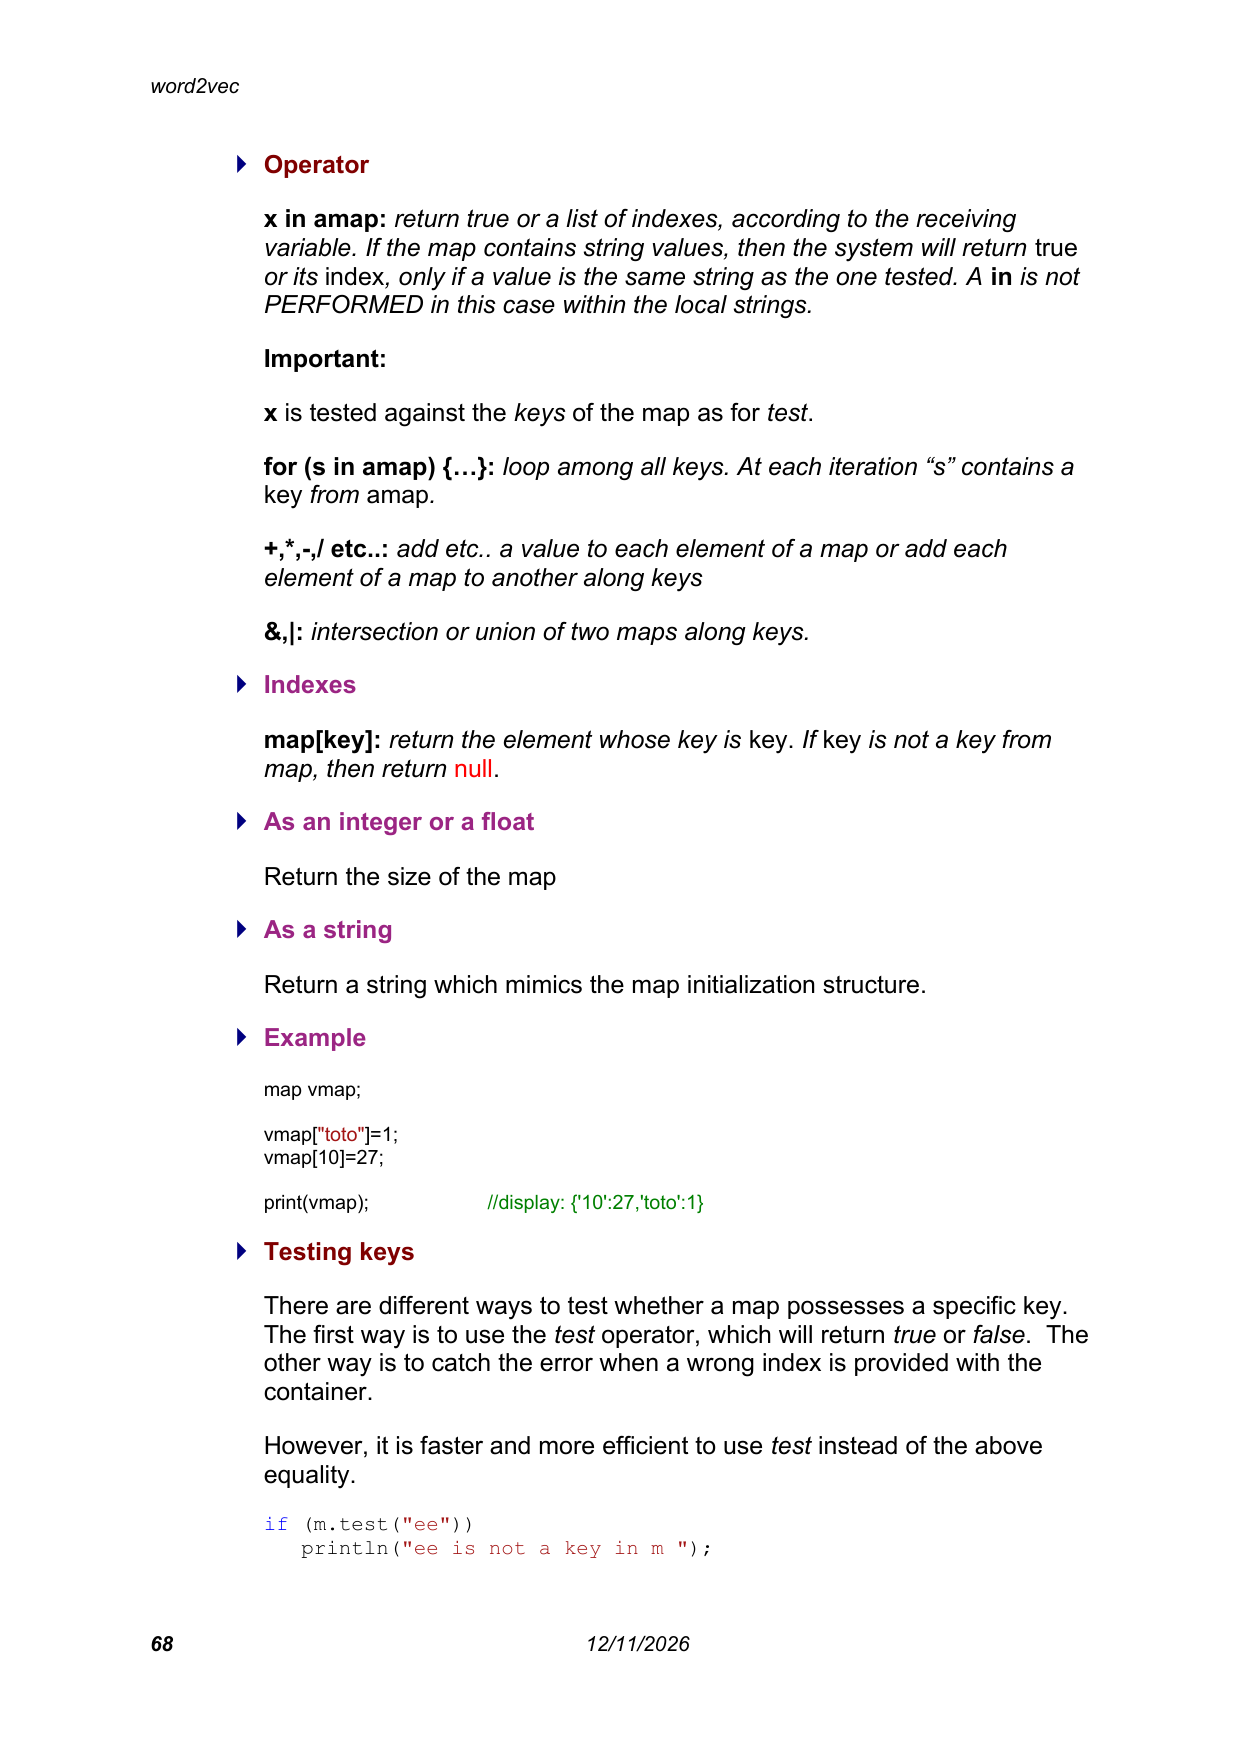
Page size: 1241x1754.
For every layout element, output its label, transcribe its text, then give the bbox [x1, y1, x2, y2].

text map[key]: return the element whose key is key. If key is not a key from map, then return null. [263, 725, 1090, 782]
text vmap[10]=27; [263, 1146, 1090, 1168]
subtitle As a string [226, 915, 1090, 944]
text Return a string which mimics the map initialization structure. [263, 969, 1090, 998]
text However, it is faster and more efficient to use test instead of the above equality. [263, 1431, 1090, 1488]
text print(vmap); //display: {'10':27,'toto':1} [263, 1191, 1090, 1214]
text Important: [263, 344, 1090, 373]
subtitle Example [226, 1023, 1090, 1053]
text x in amap: return true or a list of indexes, according to the receiving variable. If the map contains string values, then the system will return true or its index, only if a value is the same string as the one tested. A in is not PERFORMED in this case within the local strings. [263, 204, 1090, 319]
subtitle Indexes [226, 671, 1090, 700]
text There are different ways to test whether a map possesses a specific key. The first way is to use the test operator, which will return true or false. The other way is to catch the error when a wrong index is provided with the container. [263, 1291, 1090, 1406]
subtitle Operator [226, 150, 1090, 179]
text for (s in amap) {…}: loop among all keys. At each iteration “s” contains a key from amap. [263, 452, 1090, 509]
text map vmap; [263, 1078, 1090, 1100]
text Return the size of the map [263, 862, 1090, 890]
text vmap["toto"]=1; [263, 1123, 1090, 1146]
text +,*,-,/ etc..: add etc.. a value to each element of a map or add each element of a map to another along keys [263, 534, 1090, 592]
text &,|: intersection or union of two maps along keys. [263, 617, 1090, 646]
text println("ee is not a key in m "); [263, 1537, 1090, 1561]
text if (m.test("ee")) [263, 1513, 1090, 1537]
text x is tested against the keys of the map as for test. [263, 398, 1090, 427]
subtitle As an integer or a float [226, 807, 1090, 837]
subtitle Testing keys [226, 1237, 1090, 1266]
